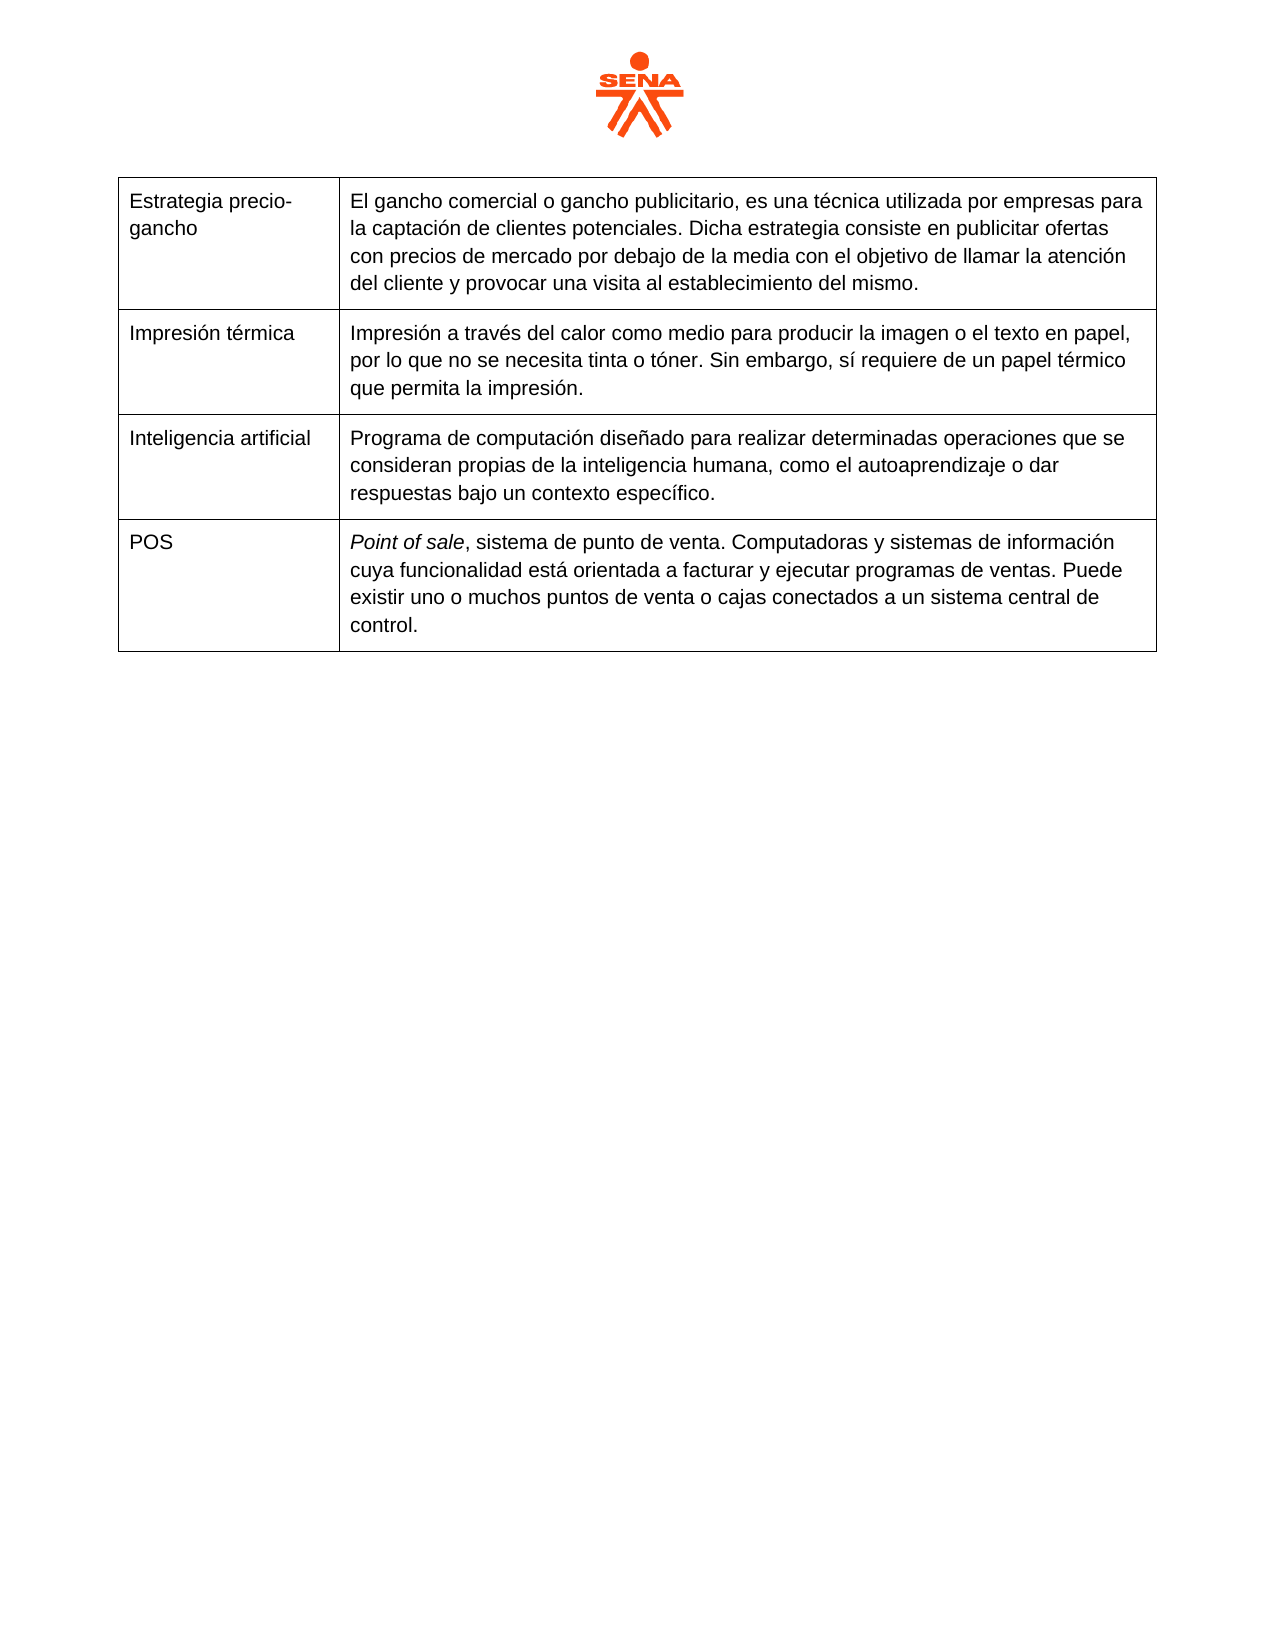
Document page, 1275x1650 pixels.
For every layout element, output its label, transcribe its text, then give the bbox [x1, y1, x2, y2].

table_cell El gancho comercial o gancho publicitario, es una técnica utilizada por empresas para la captación de clientes potenciales. Dicha estrategia consiste en publicitar ofertas con precios de mercado por debajo de la media con el objetivo de llamar la atención del cliente y provocar una visita al establecimiento del mismo. [340, 178, 1156, 309]
table_cell POS [119, 520, 339, 651]
table_cell Estrategia precio-gancho [119, 178, 339, 309]
table_cell Inteligencia artificial [119, 415, 339, 519]
picture [585, 48, 690, 142]
table_cell Programa de computación diseñado para realizar determinadas operaciones que se consideran propias de la inteligencia humana, como el autoaprendizaje o dar respuestas bajo un contexto específico. [340, 415, 1156, 519]
table_cell Impresión térmica [119, 310, 339, 414]
table_cell Point of sale, sistema de punto de venta. Computadoras y sistemas de información cuya funcionalidad está orientada a facturar y ejecutar programas de ventas. Puede existir uno o muchos puntos de venta o cajas conectados a un sistema central de control. [340, 520, 1156, 651]
table_cell Impresión a través del calor como medio para producir la imagen o el texto en papel, por lo que no se necesita tinta o tóner. Sin embargo, sí requiere de un papel térmico que permita la impresión. [340, 310, 1156, 414]
